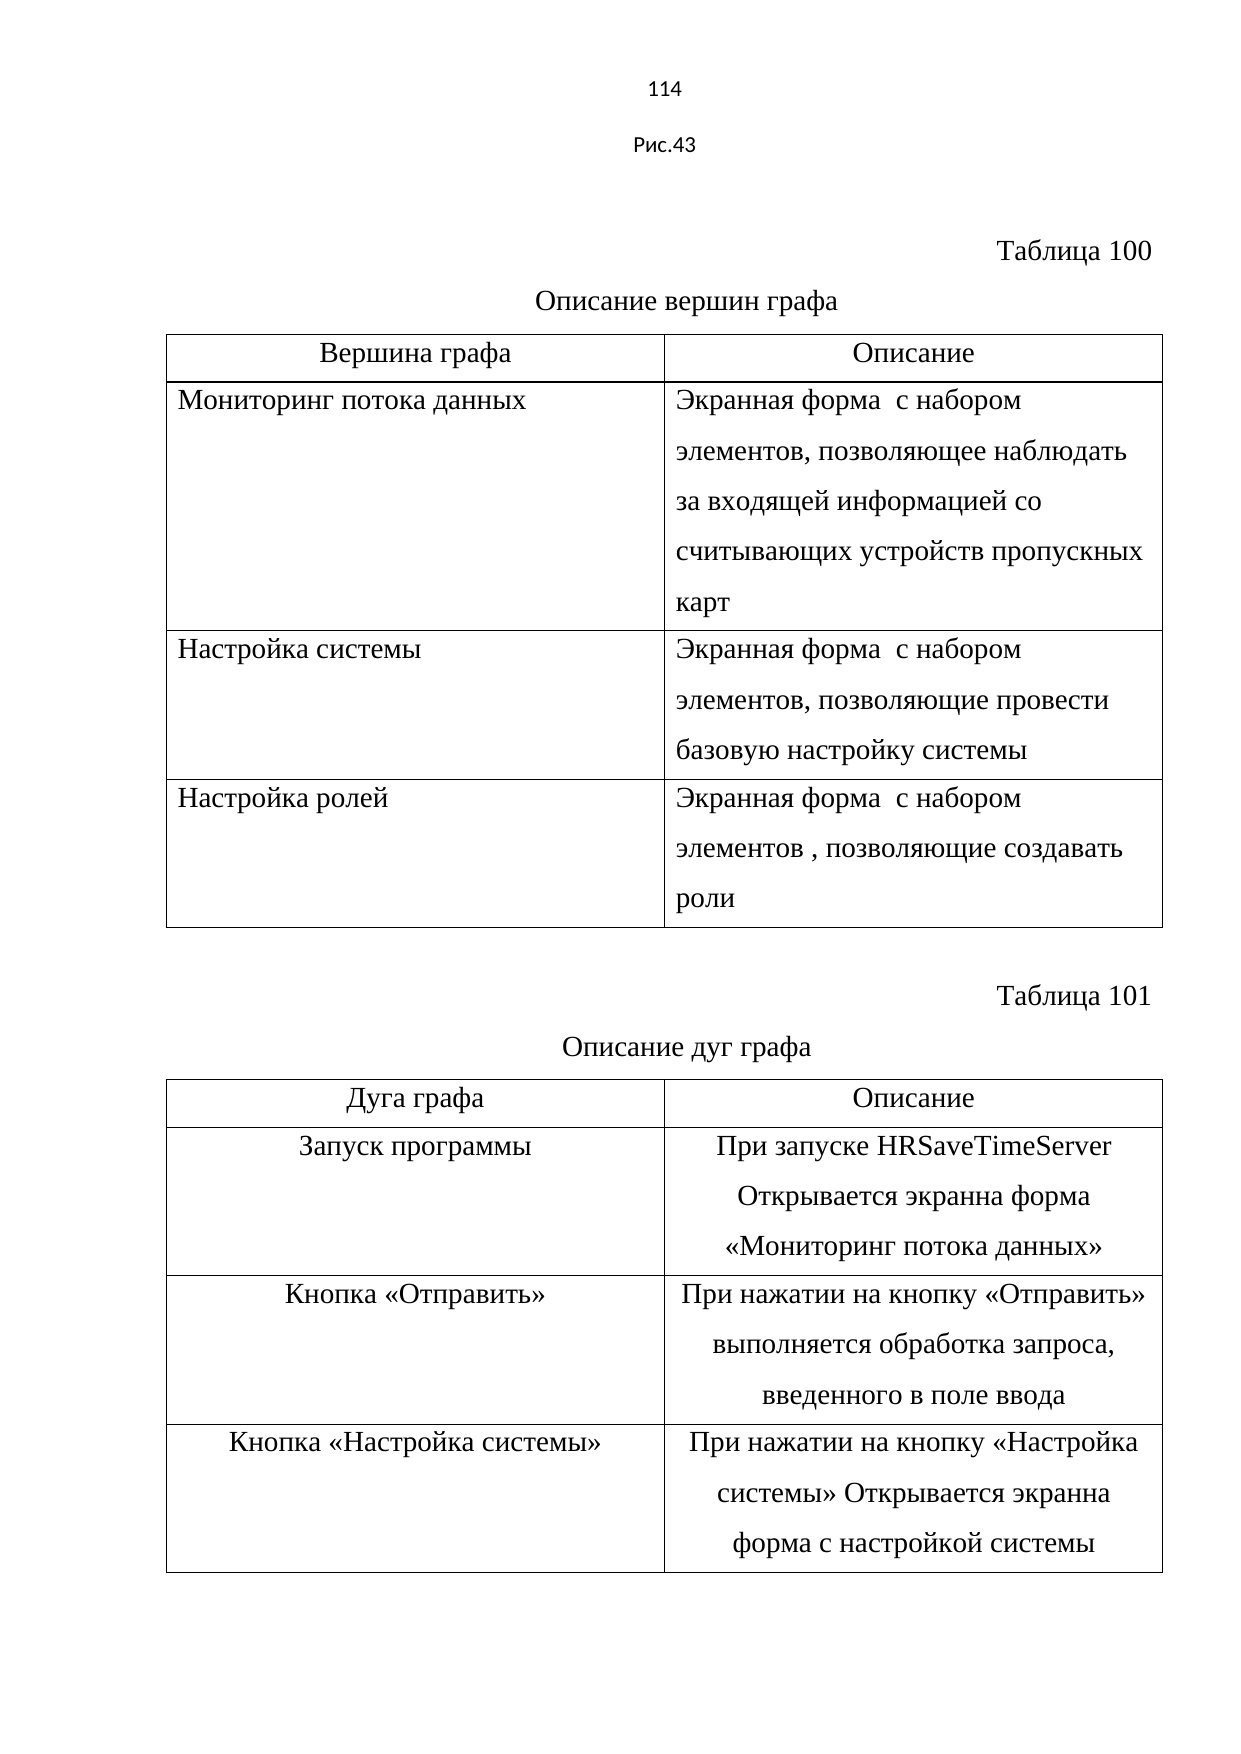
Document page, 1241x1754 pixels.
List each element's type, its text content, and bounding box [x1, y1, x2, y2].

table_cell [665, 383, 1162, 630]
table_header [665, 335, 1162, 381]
text Описание вершин графа [177, 283, 1152, 317]
text Таблица 101 [177, 978, 1152, 1012]
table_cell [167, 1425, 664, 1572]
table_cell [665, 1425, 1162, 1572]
text Таблица 100 [177, 233, 1152, 267]
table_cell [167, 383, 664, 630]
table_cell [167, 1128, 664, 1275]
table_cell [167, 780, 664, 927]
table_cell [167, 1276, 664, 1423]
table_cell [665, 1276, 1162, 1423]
text Описание дуг графа [177, 1029, 1152, 1062]
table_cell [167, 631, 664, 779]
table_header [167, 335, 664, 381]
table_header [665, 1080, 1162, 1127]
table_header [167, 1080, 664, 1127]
text Рис.43 [177, 130, 1152, 158]
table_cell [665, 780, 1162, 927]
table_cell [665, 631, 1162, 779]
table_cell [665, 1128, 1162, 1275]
